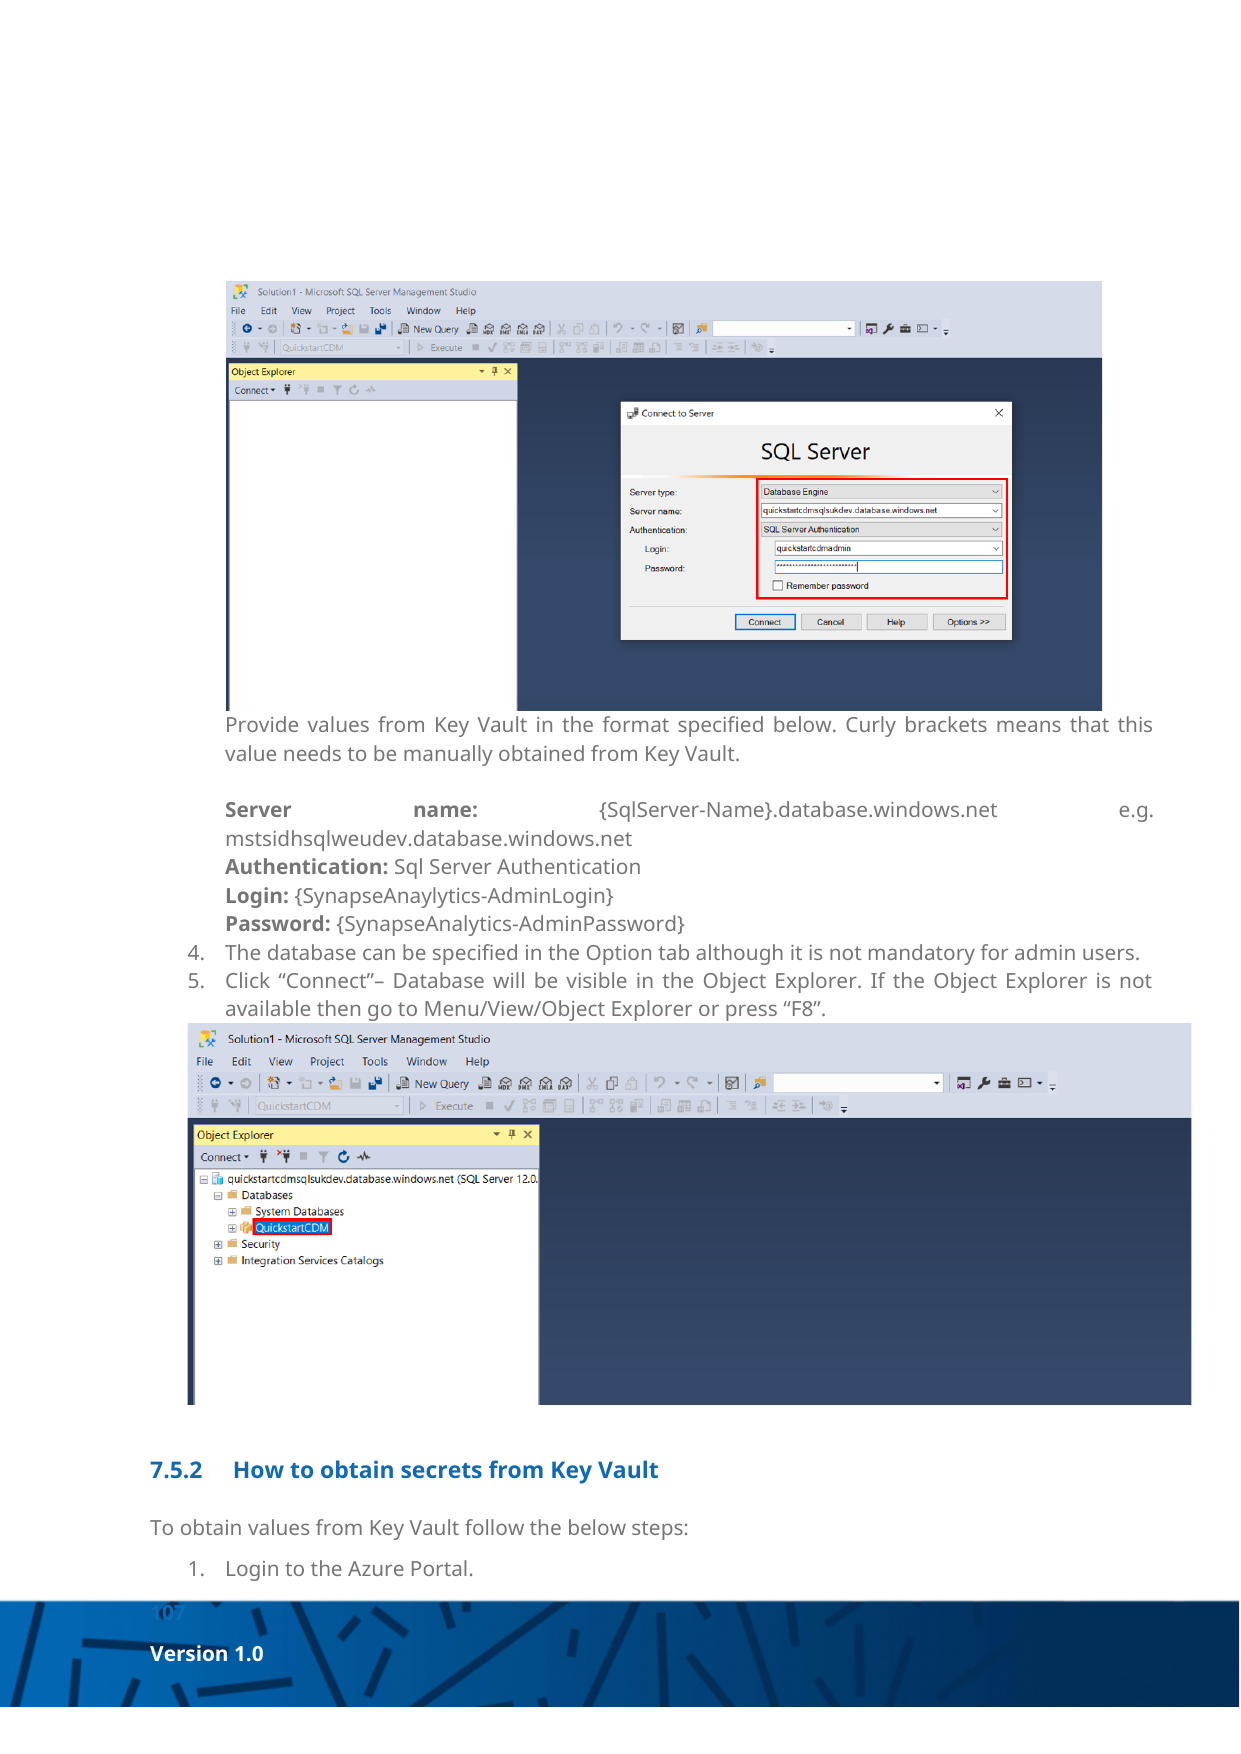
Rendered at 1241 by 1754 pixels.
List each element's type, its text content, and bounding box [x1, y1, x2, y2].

list Authentication: Sql Server Authentication [225, 852, 1155, 881]
picture [225, 280, 1103, 711]
list Password: {SynapseAnalytics-AdminPassword} [225, 909, 1155, 938]
list Server name: {SqlServer-Name}.database.windows.net e.g. mstsidhsqlweudev.database.windows.net [225, 767, 1155, 852]
text To obtain values from Key Vault follow the below steps: [150, 1513, 1155, 1542]
list Click “Connect”– Database will be visible in the Object Explorer. If the Object Explorer is not available then go to Menu/View/Object Explorer or press “F8”. [187, 966, 1155, 1023]
list Login: {SynapseAnaylytics-AdminLogin} [225, 881, 1155, 909]
list The database can be specified in the Option tab although it is not mandatory for admin users. [187, 938, 1155, 966]
subtitle How to obtain secrets from Key Vault [150, 1454, 1155, 1485]
list Provide values from Key Vault in the format specified below. Curly brackets means that this value needs to be manually obtained from Key Vault. [225, 710, 1155, 767]
picture [0, 1598, 1240, 1707]
list Login to the Azure Portal. [187, 1554, 1155, 1583]
picture [187, 1023, 1192, 1405]
